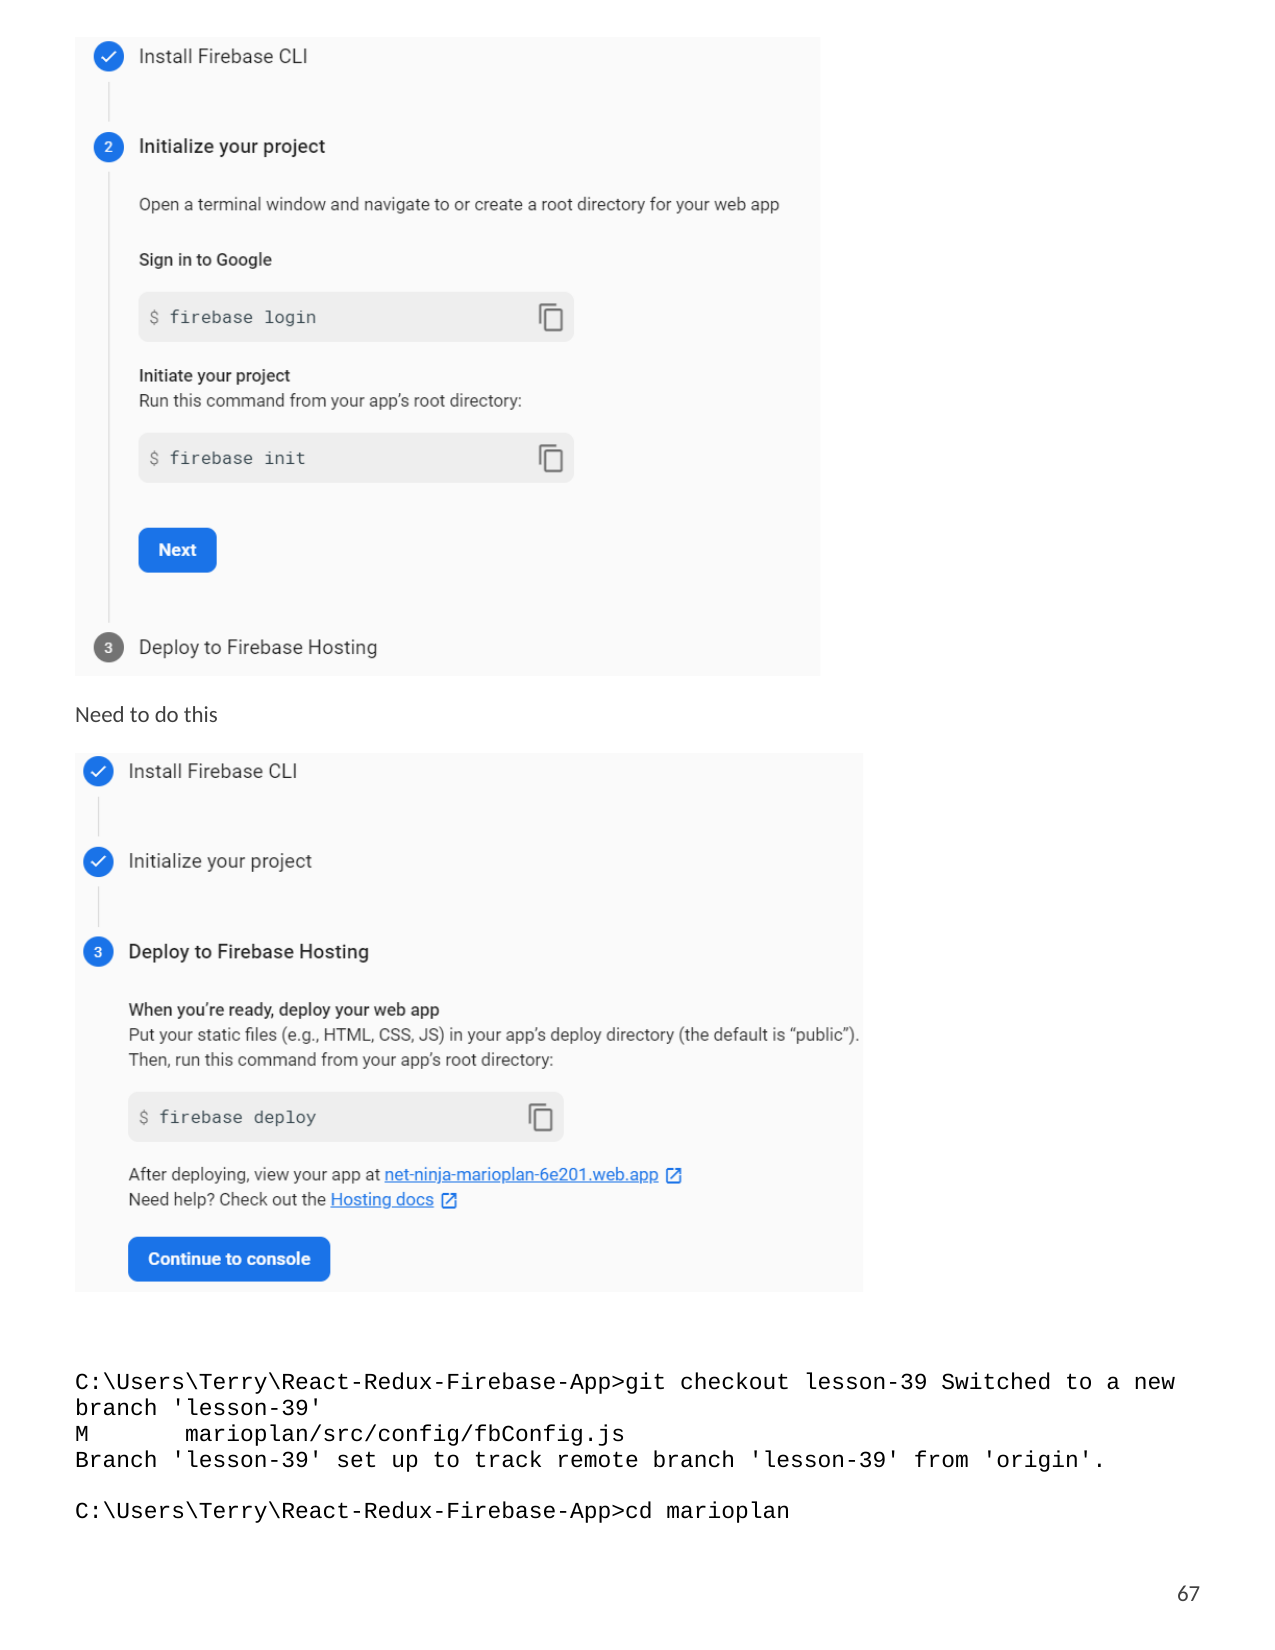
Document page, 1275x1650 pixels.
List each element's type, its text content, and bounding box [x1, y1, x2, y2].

picture [75, 37, 821, 676]
text C:\Users\Terry\React-Redux-Firebase-App>git checkout lesson-39 Switched to a new branch 'lesson-39' [75, 1370, 1200, 1422]
text C:\Users\Terry\React-Redux-Firebase-App>cd marioplan [75, 1500, 1200, 1526]
text Branch 'lesson-39' set up to track remote branch 'lesson-39' from 'origin'. [75, 1448, 1200, 1474]
text M marioplan/src/config/fbConfig.js [75, 1422, 1200, 1448]
text Need to do this [75, 700, 1200, 728]
picture [75, 753, 864, 1292]
